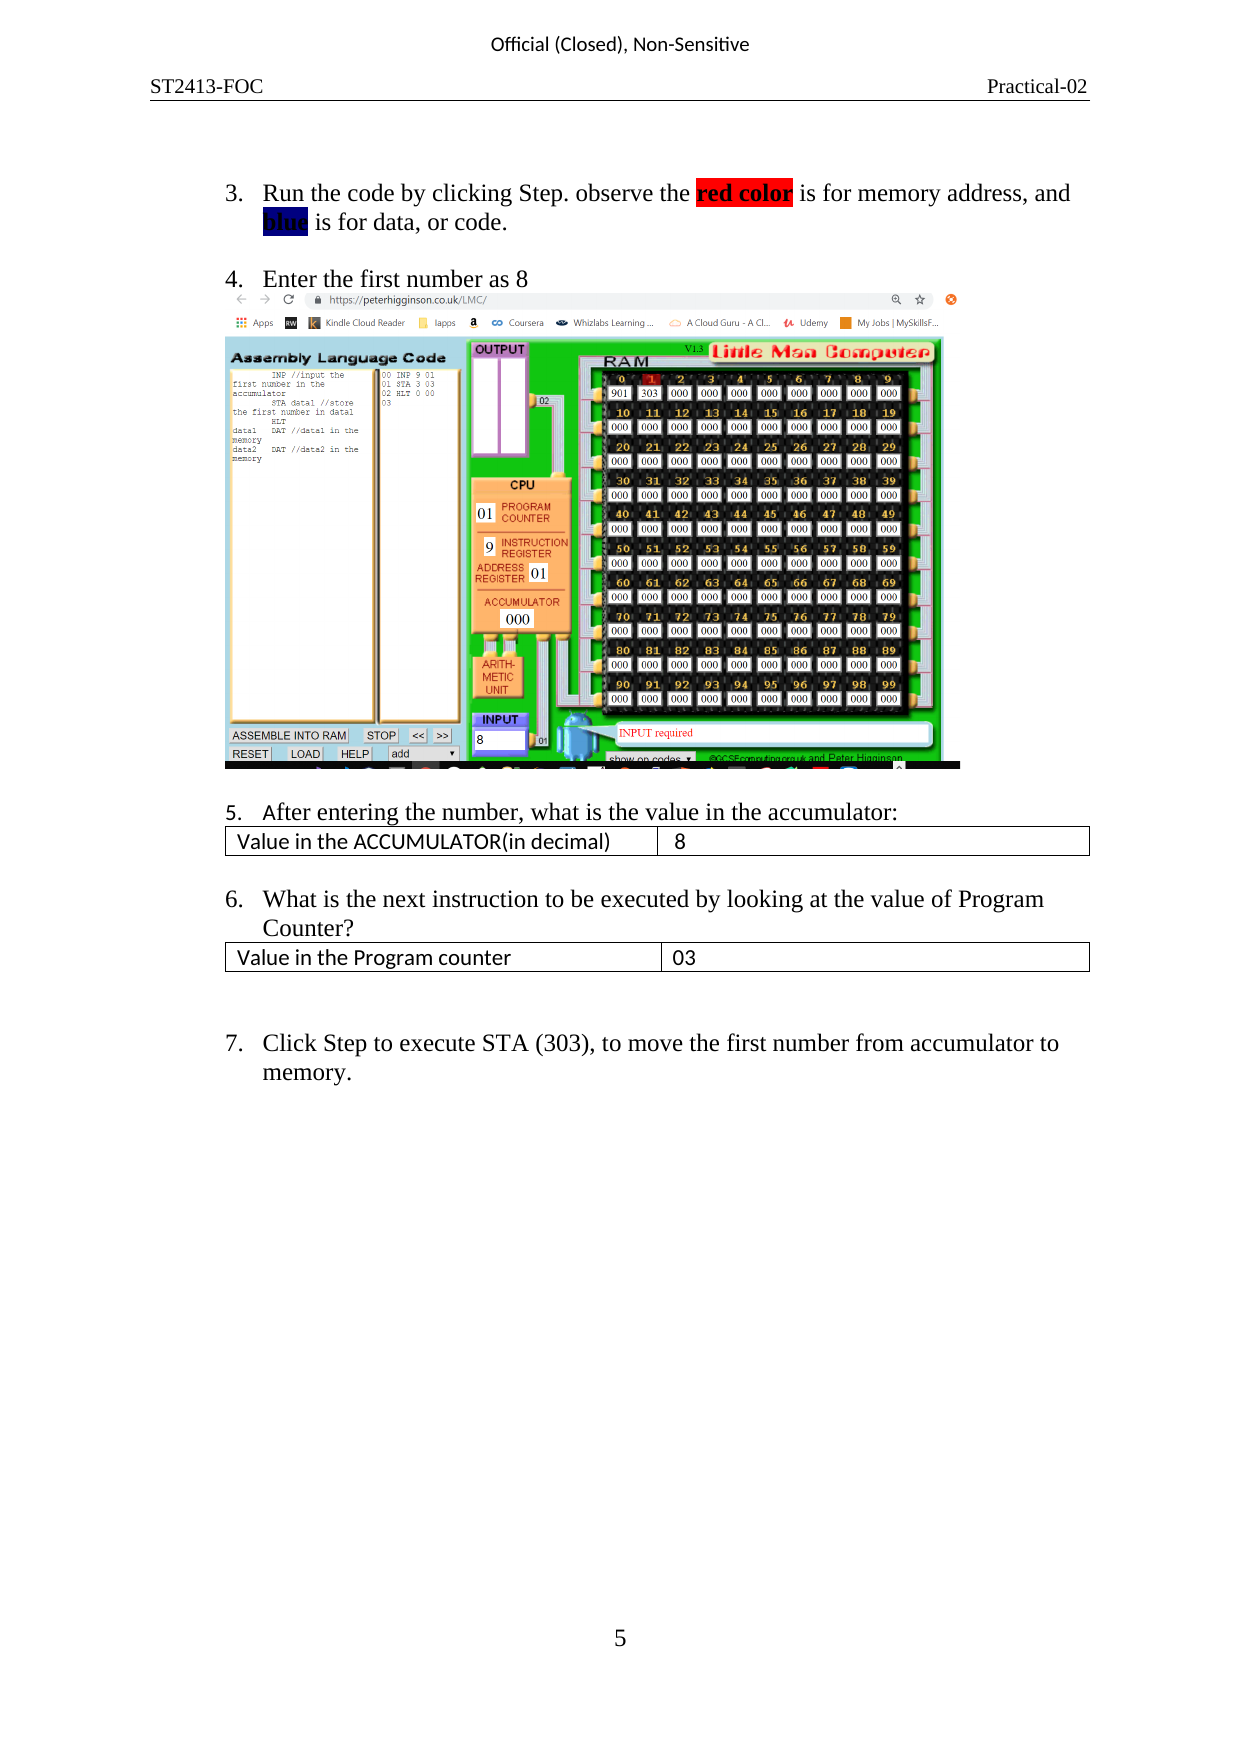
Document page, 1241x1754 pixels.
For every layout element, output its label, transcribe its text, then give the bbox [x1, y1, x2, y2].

picture [225, 293, 961, 769]
list Click Step to execute STA (303), to move the first number from accumulator to memory. [225, 1028, 1090, 1085]
table_header 8 [658, 827, 1089, 855]
table_header Value in the ACCUMULATOR(in decimal) [226, 827, 657, 855]
list Run the code by clicking Step. observe the red color is for memory address, and blue is for data, or code. [225, 178, 1090, 236]
table_header Value in the Program counter [226, 943, 661, 971]
table_header 03 [662, 943, 1089, 971]
list Enter the first number as 8 [225, 264, 1090, 293]
list After entering the number, what is the value in the accumulator: [225, 797, 1090, 826]
list What is the next instruction to be executed by looking at the value of Program Counter? [225, 884, 1090, 942]
